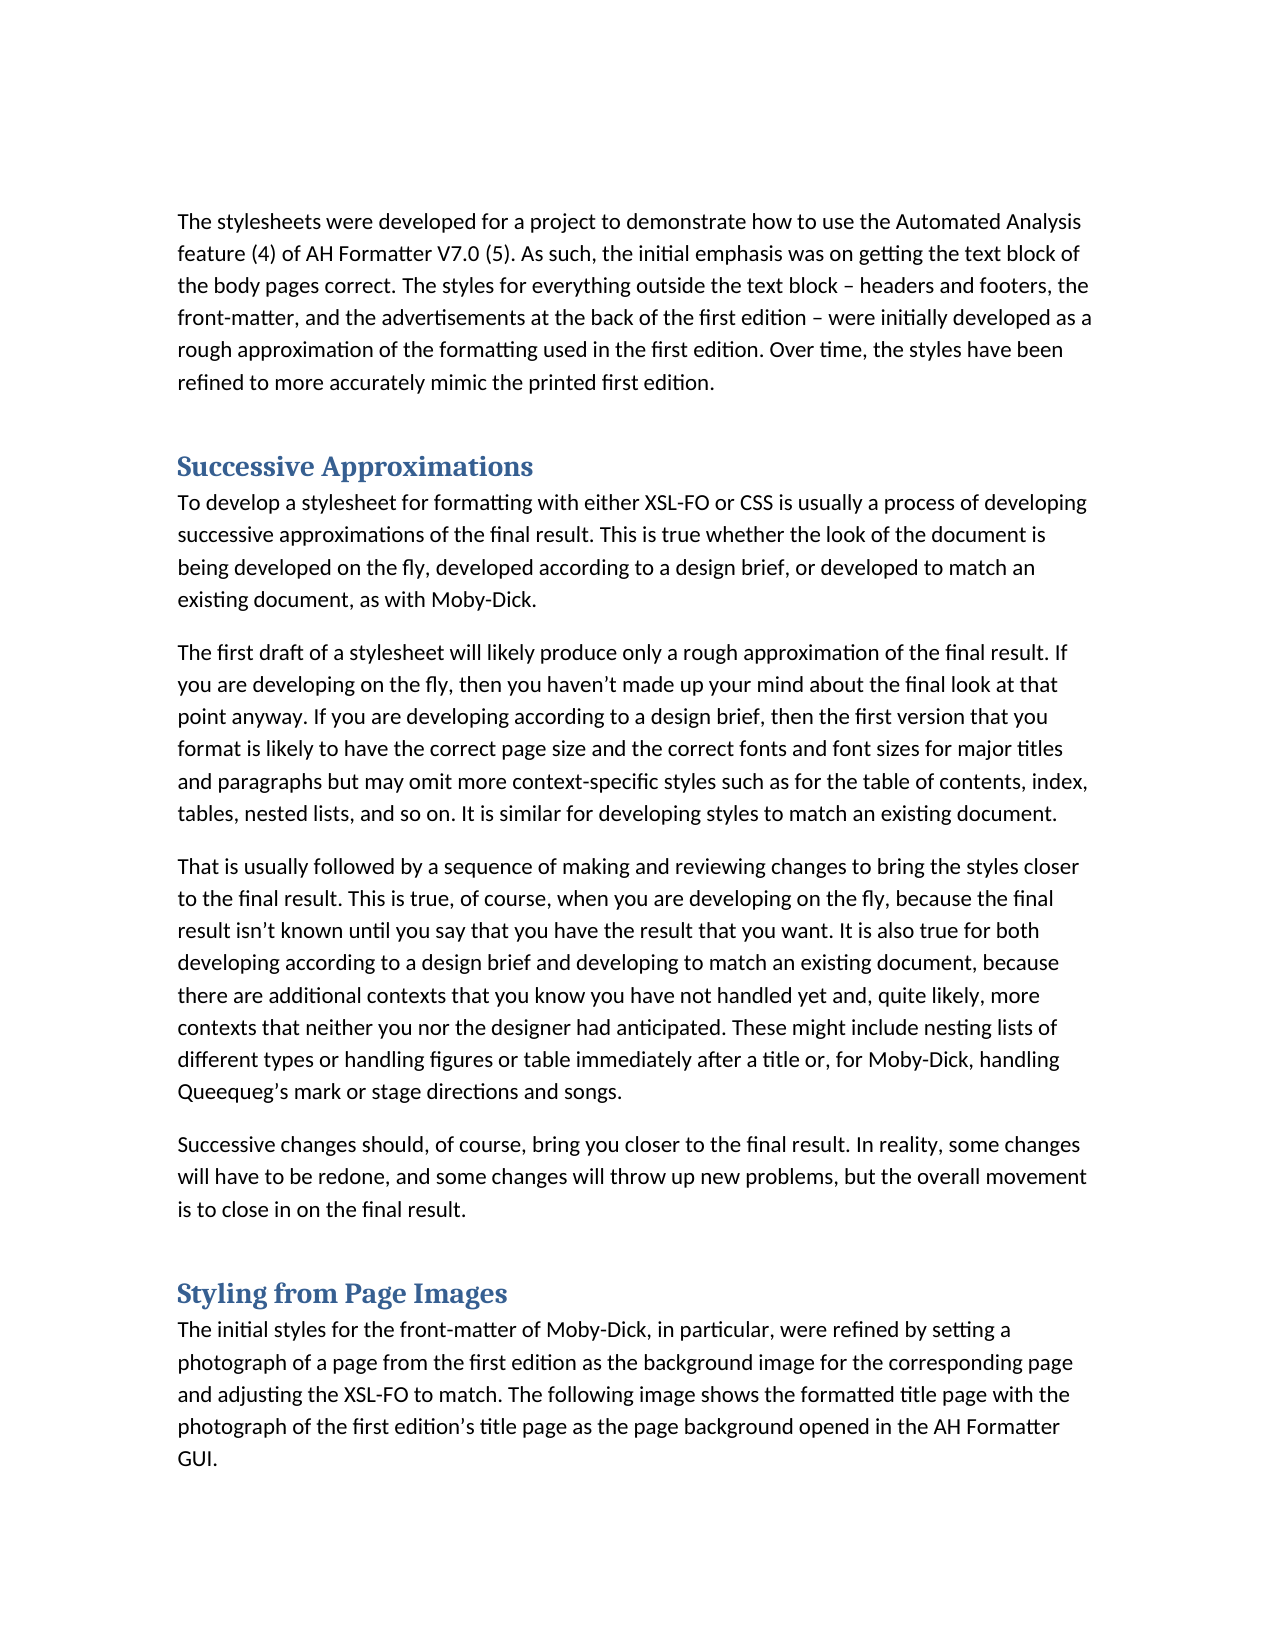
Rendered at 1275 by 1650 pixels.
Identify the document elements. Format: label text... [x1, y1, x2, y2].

text The stylesheets were developed for a project to demonstrate how to use the Automated Analysis feature of AH Formatter V7.0 . As such, the initial emphasis was on getting the text block of the body pages correct. The styles for everything outside the text block – headers and footers, the front-matter, and the advertisements at the back of the first edition – were initially developed as a rough approximation of the formatting used in the first edition. Over time, the styles have been refined to more accurately mimic the printed first edition. [177, 207, 1098, 396]
subtitle Successive Approximations [177, 450, 1098, 483]
text The initial styles for the front-matter of Moby-Dick, in particular, were refined by setting a photograph of a page from the first edition as the background image for the corresponding page and adjusting the XSL-FO to match. The following image shows the formatted title page with the photograph of the first edition’s title page as the page background opened in the AH Formatter GUI. [177, 1315, 1098, 1472]
text The first draft of a stylesheet will likely produce only a rough approximation of the final result. If you are developing on the fly, then you haven’t made up your mind about the final look at that point anyway. If you are developing according to a design brief, then the first version that you format is likely to have the correct page size and the correct fonts and font sizes for major titles and paragraphs but may omit more context-specific styles such as for the table of contents, index, tables, nested lists, and so on. It is similar for developing styles to match an existing document. [177, 638, 1098, 827]
text To develop a stylesheet for formatting with either XSL-FO or CSS is usually a process of developing successive approximations of the final result. This is true whether the look of the document is being developed on the fly, developed according to a design brief, or developed to match an existing document, as with Moby-Dick. [177, 488, 1098, 613]
subtitle Styling from Page Images [177, 1277, 1098, 1310]
text Successive changes should, of course, bring you closer to the final result. In reality, some changes will have to be redone, and some changes will throw up new problems, but the overall movement is to close in on the final result. [177, 1130, 1098, 1223]
text That is usually followed by a sequence of making and reviewing changes to bring the styles closer to the final result. This is true, of course, when you are developing on the fly, because the final result isn’t known until you say that you have the result that you want. It is also true for both developing according to a design brief and developing to match an existing document, because there are additional contexts that you know you have not handled yet and, quite likely, more contexts that neither you nor the designer had anticipated. These might include nesting lists of different types or handling figures or table immediately after a title or, for Moby-Dick, handling Queequeg’s mark or stage directions and songs. [177, 852, 1098, 1105]
